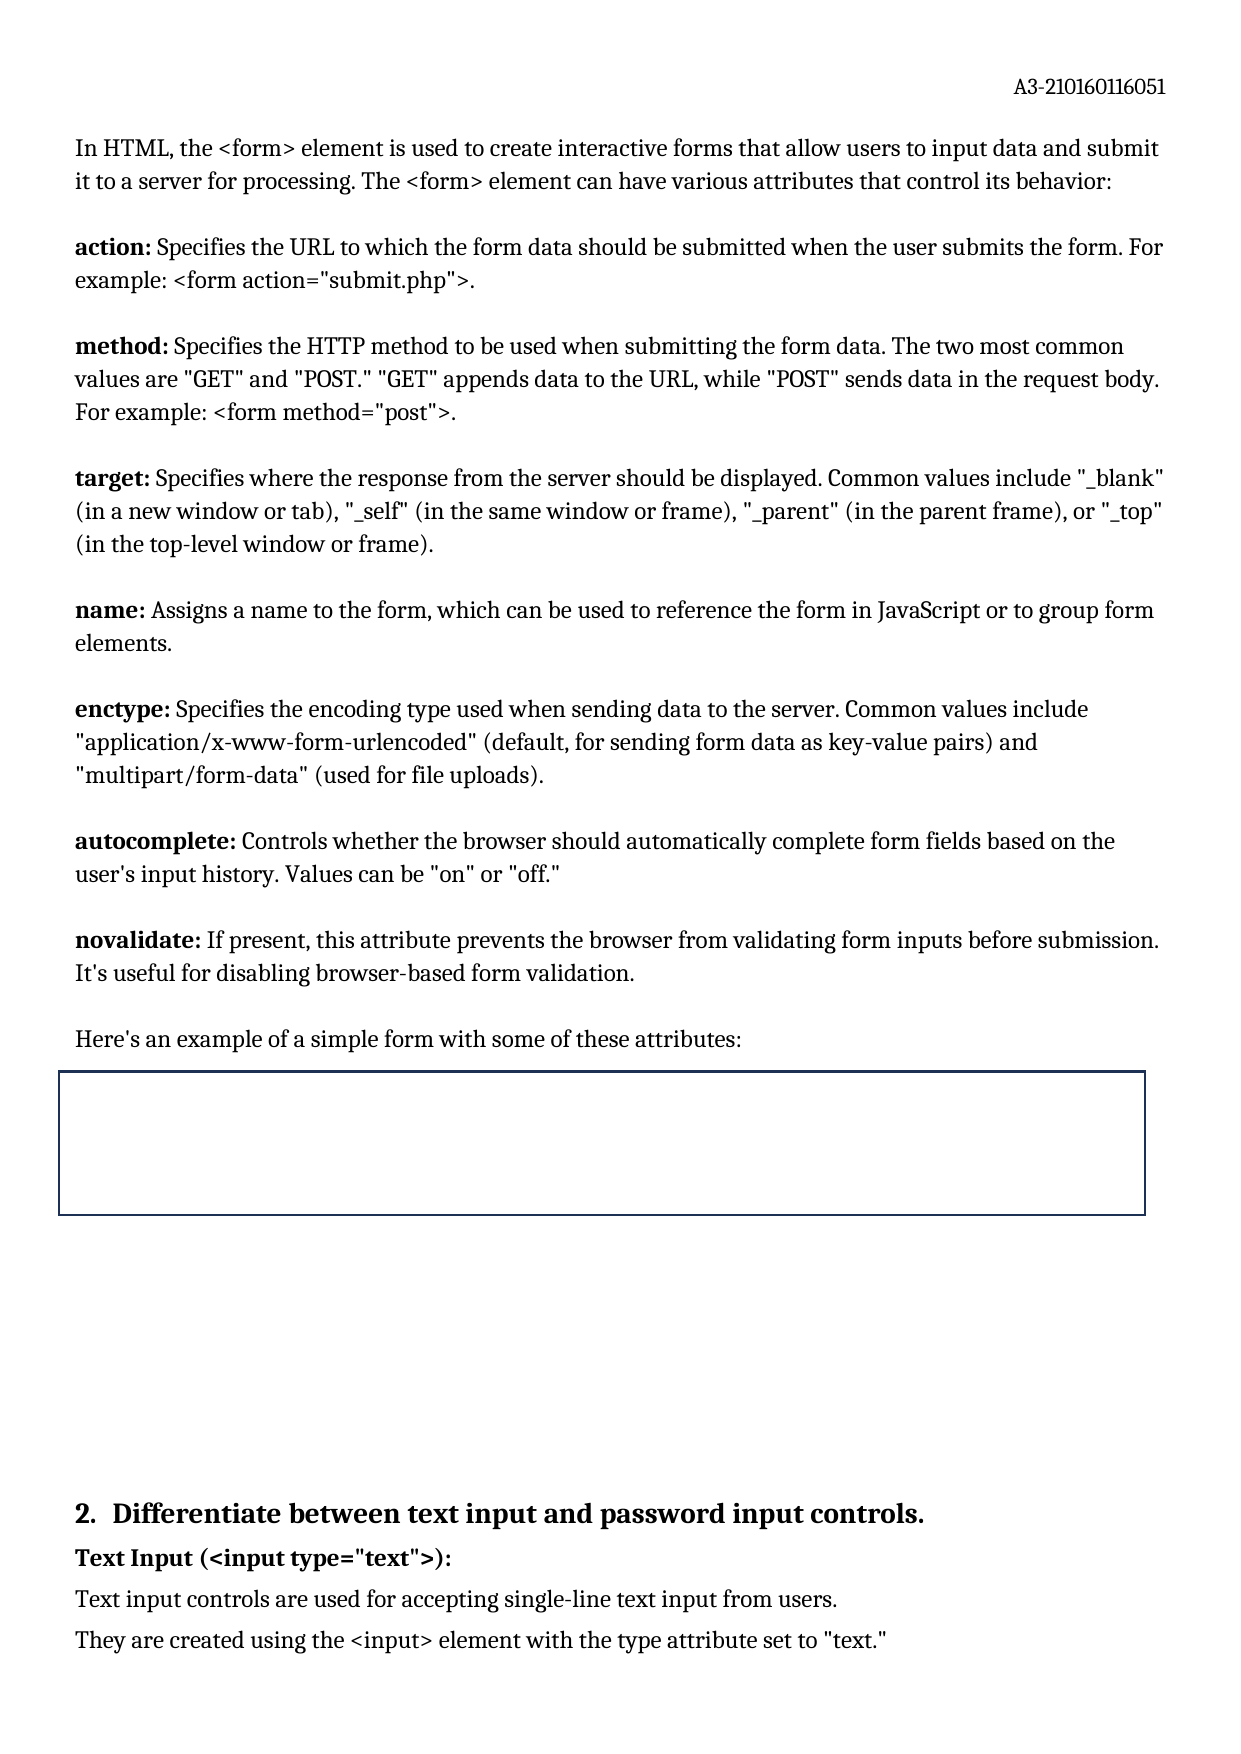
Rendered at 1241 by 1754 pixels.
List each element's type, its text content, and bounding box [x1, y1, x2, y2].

text autocomplete: Controls whether the browser should automatically complete form fields based on the user's input history. Values can be "on" or "off." [75, 827, 1165, 889]
list Text Input (<input type="text">): [75, 1543, 1165, 1572]
text method: Specifies the HTTP method to be used when submitting the form data. The two most common values are "GET" and "POST." "GET" appends data to the URL, while "POST" sends data in the request body. For example: <form method="post">. [75, 332, 1165, 427]
text enctype: Specifies the encoding type used when sending data to the server. Common values include "application/x-www-form-urlencoded" (default, for sending form data as key-value pairs) and "multipart/form-data" (used for file uploads). [75, 695, 1165, 790]
list Text input controls are used for accepting single-line text input from users. [75, 1585, 1165, 1613]
text In HTML, the <form> element is used to create interactive forms that allow users to input data and submit it to a server for processing. The <form> element can have various attributes that control its behavior: [75, 134, 1165, 195]
text name: Assigns a name to the form, which can be used to reference the form in JavaScript or to group form elements. [75, 596, 1165, 658]
text Here's an example of a simple form with some of these attributes: [75, 1025, 1165, 1054]
text novalidate: If present, this attribute prevents the browser from validating form inputs before submission. It's useful for disabling browser-based form validation. [75, 926, 1165, 988]
list Differentiate between text input and password input controls. [75, 1498, 1165, 1531]
text target: Specifies where the response from the server should be displayed. Common values include "_blank" (in a new window or tab), "_self" (in the same window or frame), "_parent" (in the parent frame), or "_top" (in the top-level window or frame). [75, 464, 1165, 559]
text action: Specifies the URL to which the form data should be submitted when the user submits the form. For example: <form action="submit.php">. [75, 233, 1165, 294]
list They are created using the <input> element with the type attribute set to "text." [75, 1626, 1165, 1654]
